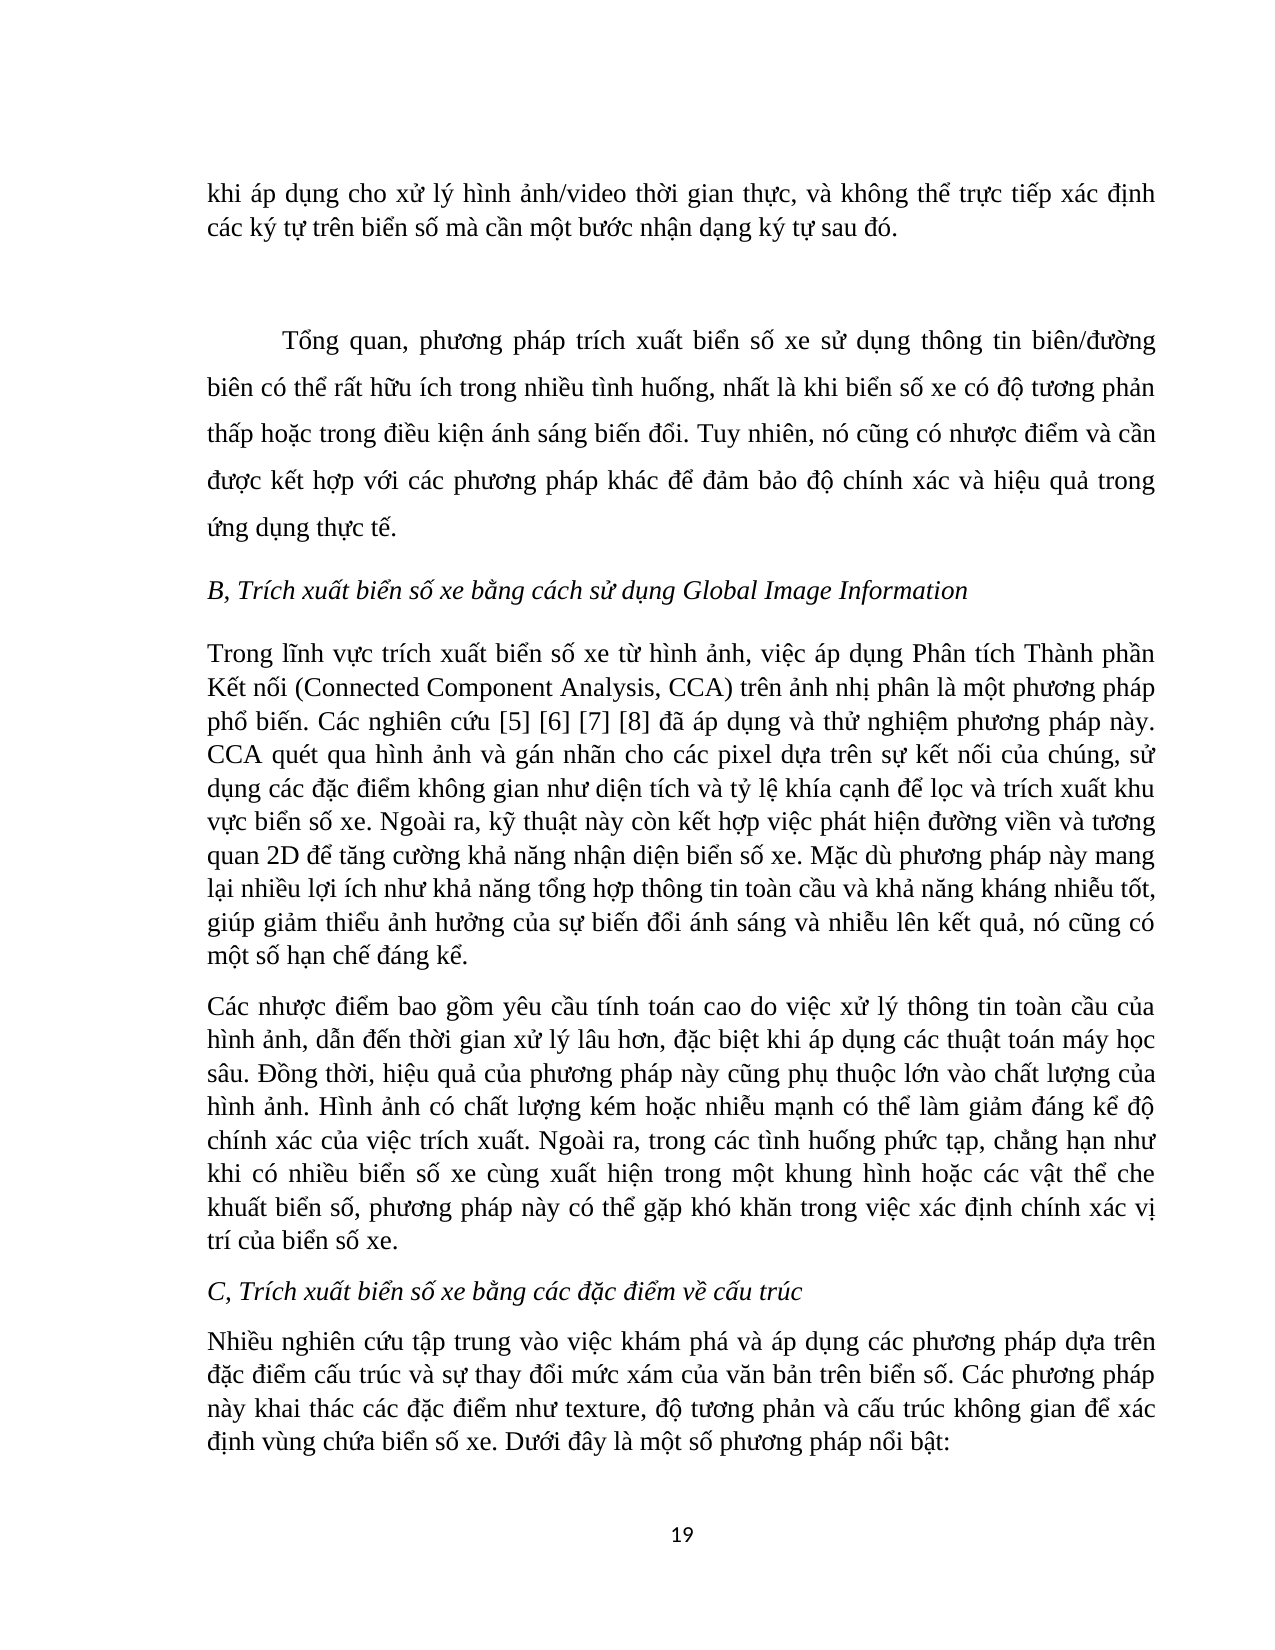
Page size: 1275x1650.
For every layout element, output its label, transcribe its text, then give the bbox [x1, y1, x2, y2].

text Tổng quan, phương pháp trích xuất biển số xe sử dụng thông tin biên/đường biên có thể rất hữu ích trong nhiều tình huống, nhất là khi biển số xe có độ tương phản thấp hoặc trong điều kiện ánh sáng biến đổi. Tuy nhiên, nó cũng có nhược điểm và cần được kết hợp với các phương pháp khác để đảm bảo độ chính xác và hiệu quả trong ứng dụng thực tế. [207, 324, 1157, 542]
text C, Trích xuất biển số xe bằng các đặc điểm về cấu trúc [207, 1275, 1157, 1306]
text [207, 177, 1157, 242]
text B, Trích xuất biển số xe bằng cách sử dụng Global Image Information [207, 574, 1157, 605]
text Trong lĩnh vực trích xuất biển số xe từ hình ảnh, việc áp dụng Phân tích Thành phần Kết nối (Connected Component Analysis, CCA) trên ảnh nhị phân là một phương pháp phổ biến. Các nghiên cứu [5] [6] [7] [8] đã áp dụng và thử nghiệm phương pháp này. CCA quét qua hình ảnh và gán nhãn cho các pixel dựa trên sự kết nối của chúng, sử dụng các đặc điểm không gian như diện tích và tỷ lệ khía cạnh để lọc và trích xuất khu vực biển số xe. Ngoài ra, kỹ thuật này còn kết hợp việc phát hiện đường viền và tương quan 2D để tăng cường khả năng nhận diện biển số xe. Mặc dù phương pháp này mang lại nhiều lợi ích như khả năng tổng hợp thông tin toàn cầu và khả năng kháng nhiễu tốt, giúp giảm thiểu ảnh hưởng của sự biến đổi ánh sáng và nhiễu lên kết quả, nó cũng có một số hạn chế đáng kể. [207, 638, 1157, 971]
text Các nhược điểm bao gồm yêu cầu tính toán cao do việc xử lý thông tin toàn cầu của hình ảnh, dẫn đến thời gian xử lý lâu hơn, đặc biệt khi áp dụng các thuật toán máy học sâu. Đồng thời, hiệu quả của phương pháp này cũng phụ thuộc lớn vào chất lượng của hình ảnh. Hình ảnh có chất lượng kém hoặc nhiễu mạnh có thể làm giảm đáng kể độ chính xác của việc trích xuất. Ngoài ra, trong các tình huống phức tạp, chẳng hạn như khi có nhiều biển số xe cùng xuất hiện trong một khung hình hoặc các vật thể che khuất biển số, phương pháp này có thể gặp khó khăn trong việc xác định chính xác vị trí của biển số xe. [207, 990, 1157, 1256]
text Nhiều nghiên cứu tập trung vào việc khám phá và áp dụng các phương pháp dựa trên đặc điểm cấu trúc và sự thay đổi mức xám của văn bản trên biển số. Các phương pháp này khai thác các đặc điểm như texture, độ tương phản và cấu trúc không gian để xác định vùng chứa biển số xe. Dưới đây là một số phương pháp nổi bật: [207, 1325, 1157, 1457]
